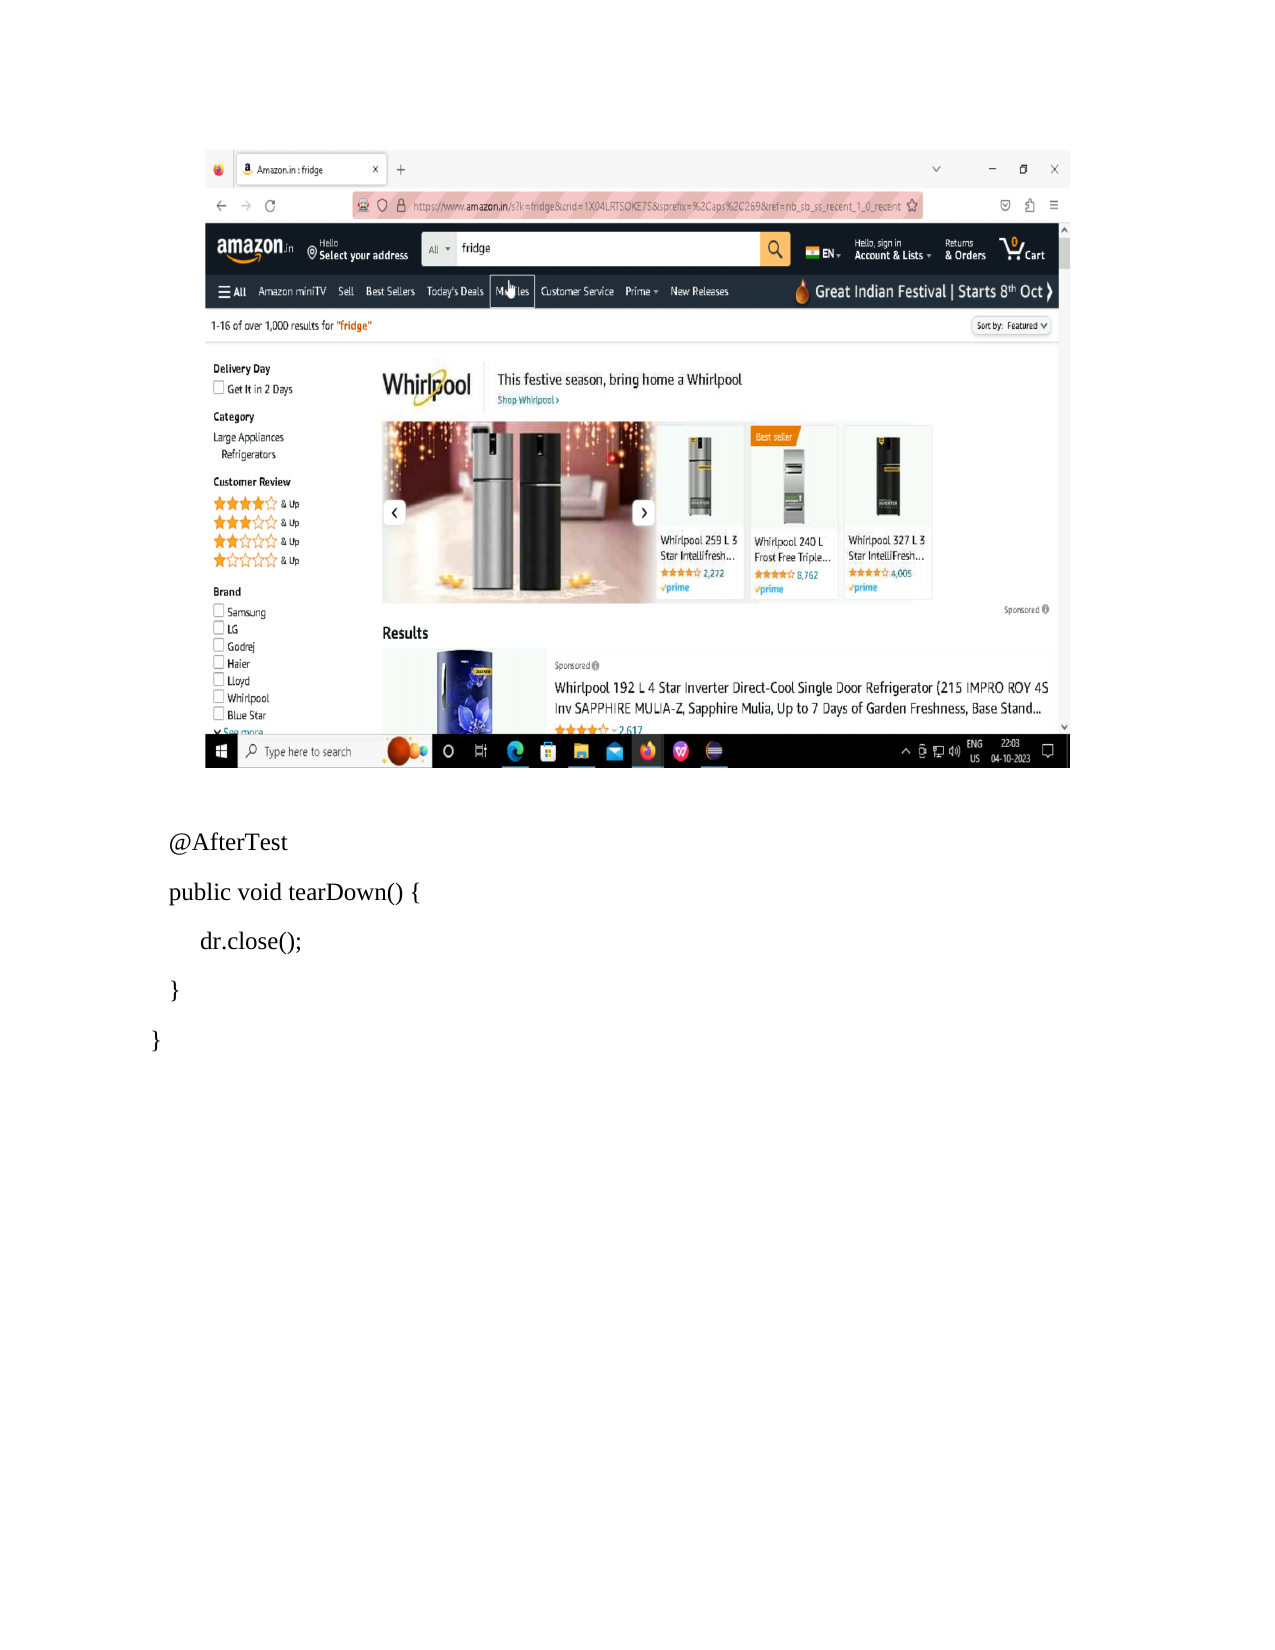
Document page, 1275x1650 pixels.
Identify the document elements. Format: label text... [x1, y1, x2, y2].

text @AfterTest [150, 817, 1125, 856]
text } [150, 1015, 1125, 1054]
text } [150, 965, 1125, 1004]
text public void tearDown() { [150, 866, 1125, 905]
text dr.close(); [150, 916, 1125, 955]
